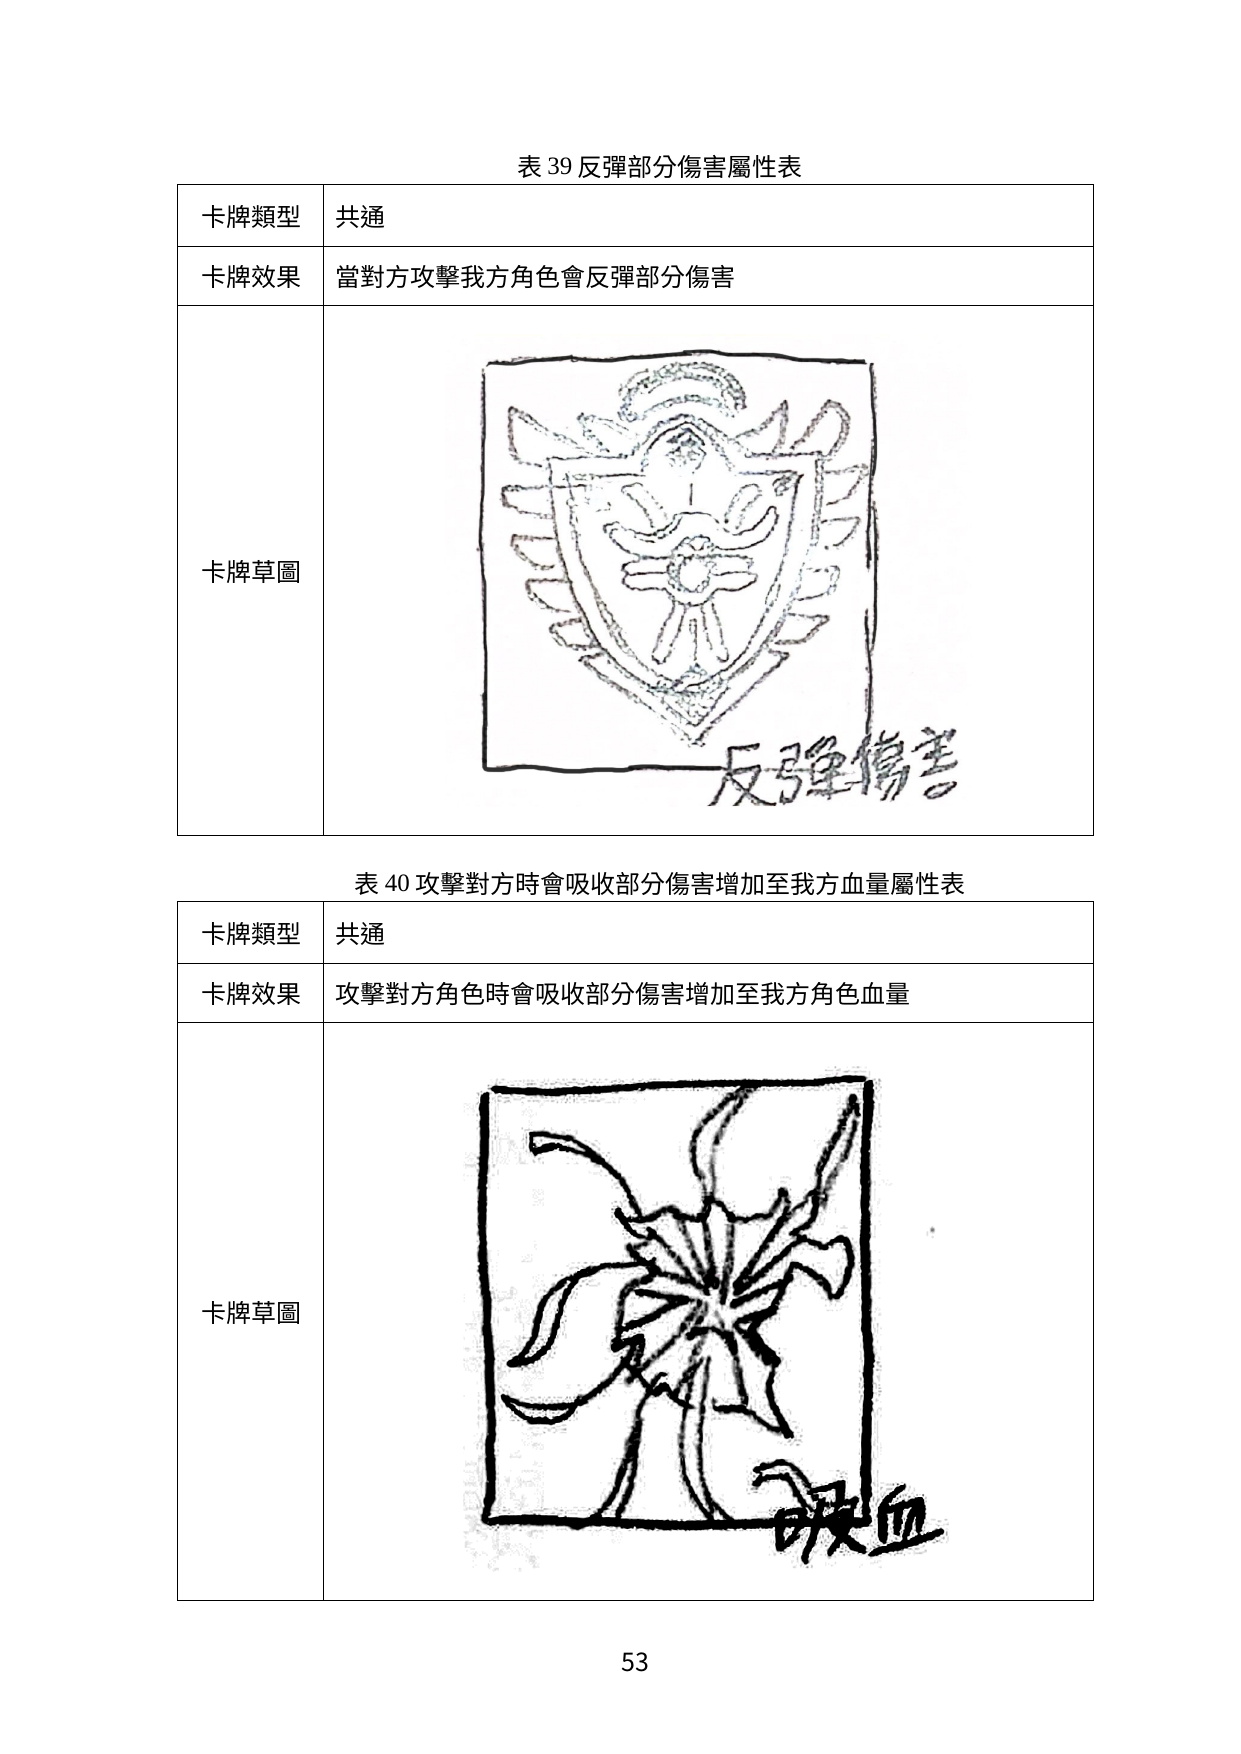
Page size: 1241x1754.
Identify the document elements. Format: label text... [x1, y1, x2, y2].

picture [444, 334, 973, 807]
text 表39 反彈部分傷害屬性表 [177, 148, 1092, 184]
table_cell 卡牌效果 [178, 964, 323, 1022]
table_cell [324, 306, 1093, 835]
text 表40 攻擊對方時會吸收部分傷害增加至我方血量屬性表 [177, 865, 1092, 901]
table_cell 當對方攻擊我方角色會反彈部分傷害 [324, 247, 1093, 305]
table_header 卡牌類型 [178, 185, 323, 246]
table_header 共通 [324, 185, 1093, 246]
table_cell 攻擊對方角色時會吸收部分傷害增加至我方角色血量 [324, 964, 1093, 1022]
table_cell [324, 1023, 1093, 1600]
picture [463, 1051, 955, 1572]
table_header 卡牌類型 [178, 902, 323, 963]
table_cell 卡牌效果 [178, 247, 323, 305]
table_header 共通 [324, 902, 1093, 963]
table_cell 卡牌草圖 [178, 306, 323, 835]
table_cell 卡牌草圖 [178, 1023, 323, 1600]
